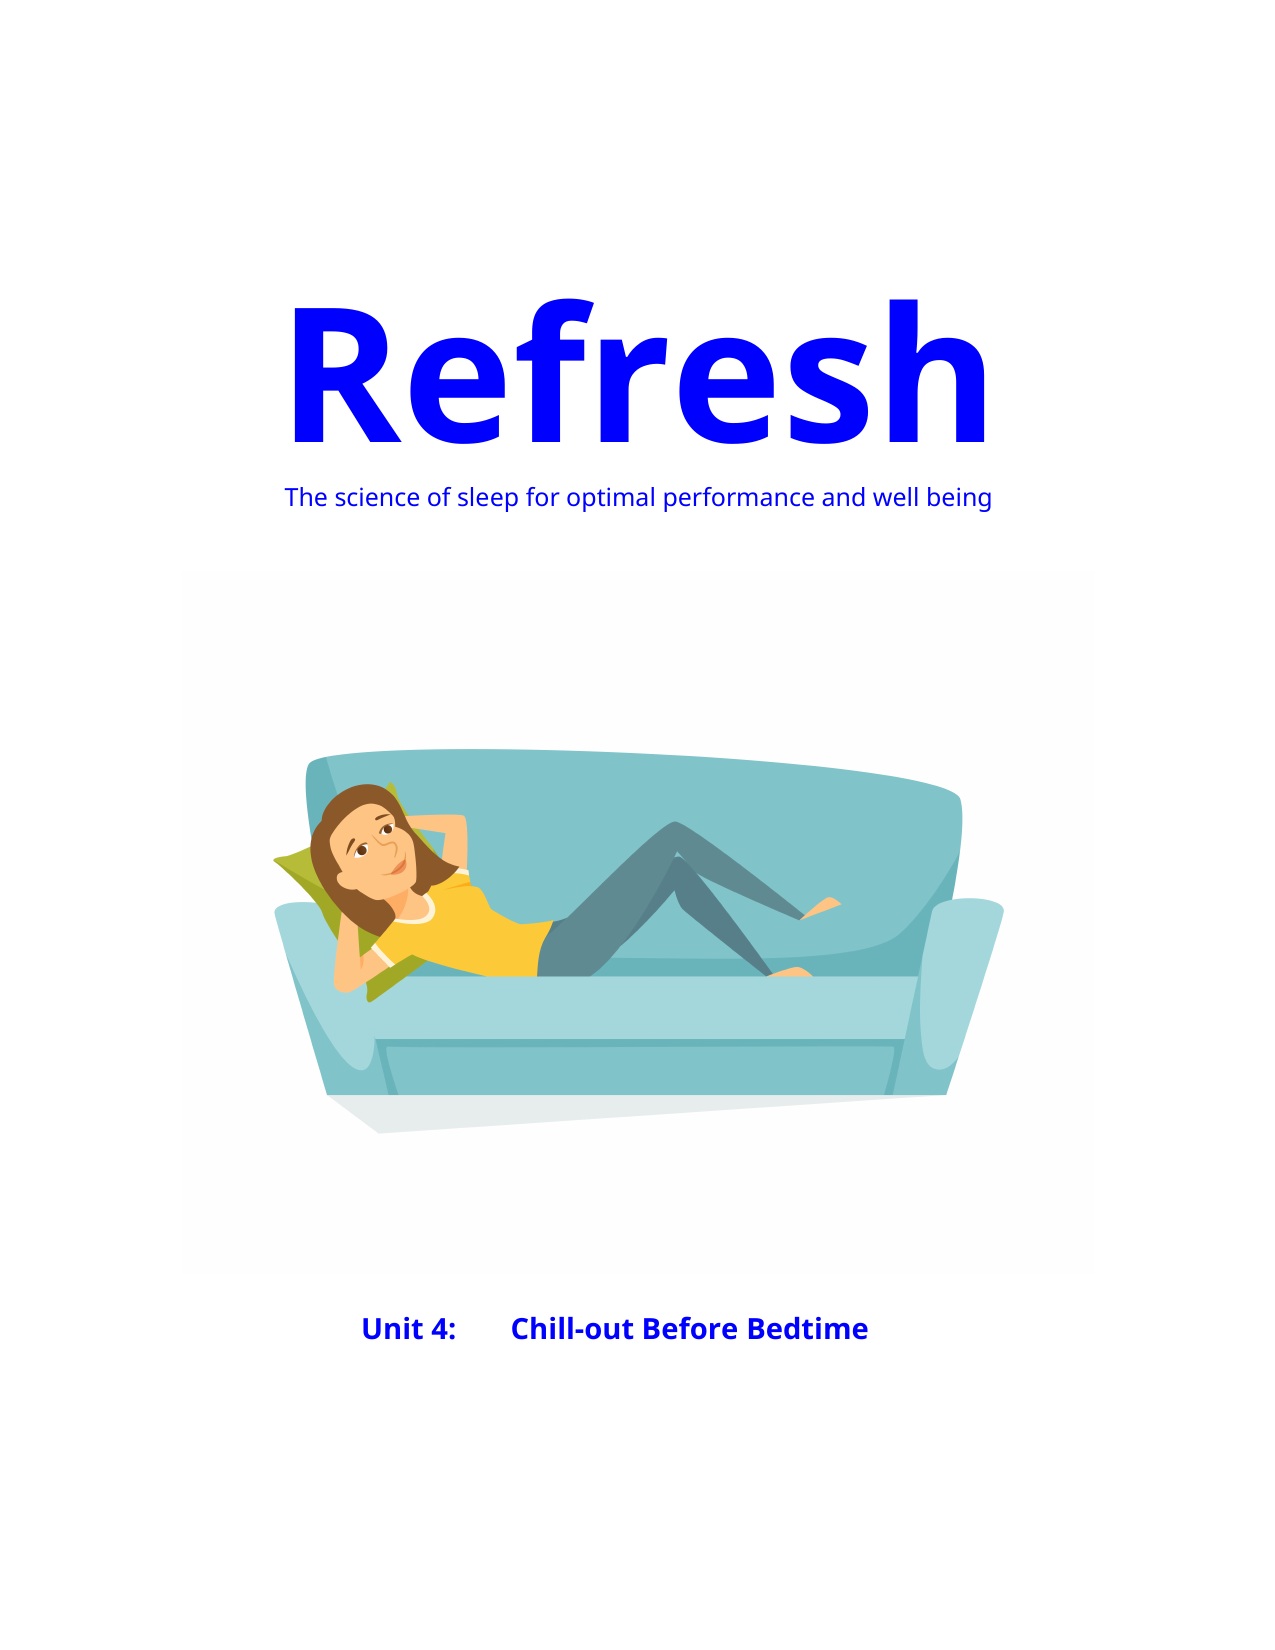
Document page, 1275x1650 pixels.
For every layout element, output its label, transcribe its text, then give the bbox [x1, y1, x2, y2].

picture [181, 571, 1096, 1274]
text Refresh [215, 279, 1062, 480]
text The science of sleep for optimal performance and well being [255, 480, 1022, 509]
text Unit 4: Chill-out Before Bedtime [361, 1308, 1098, 1348]
